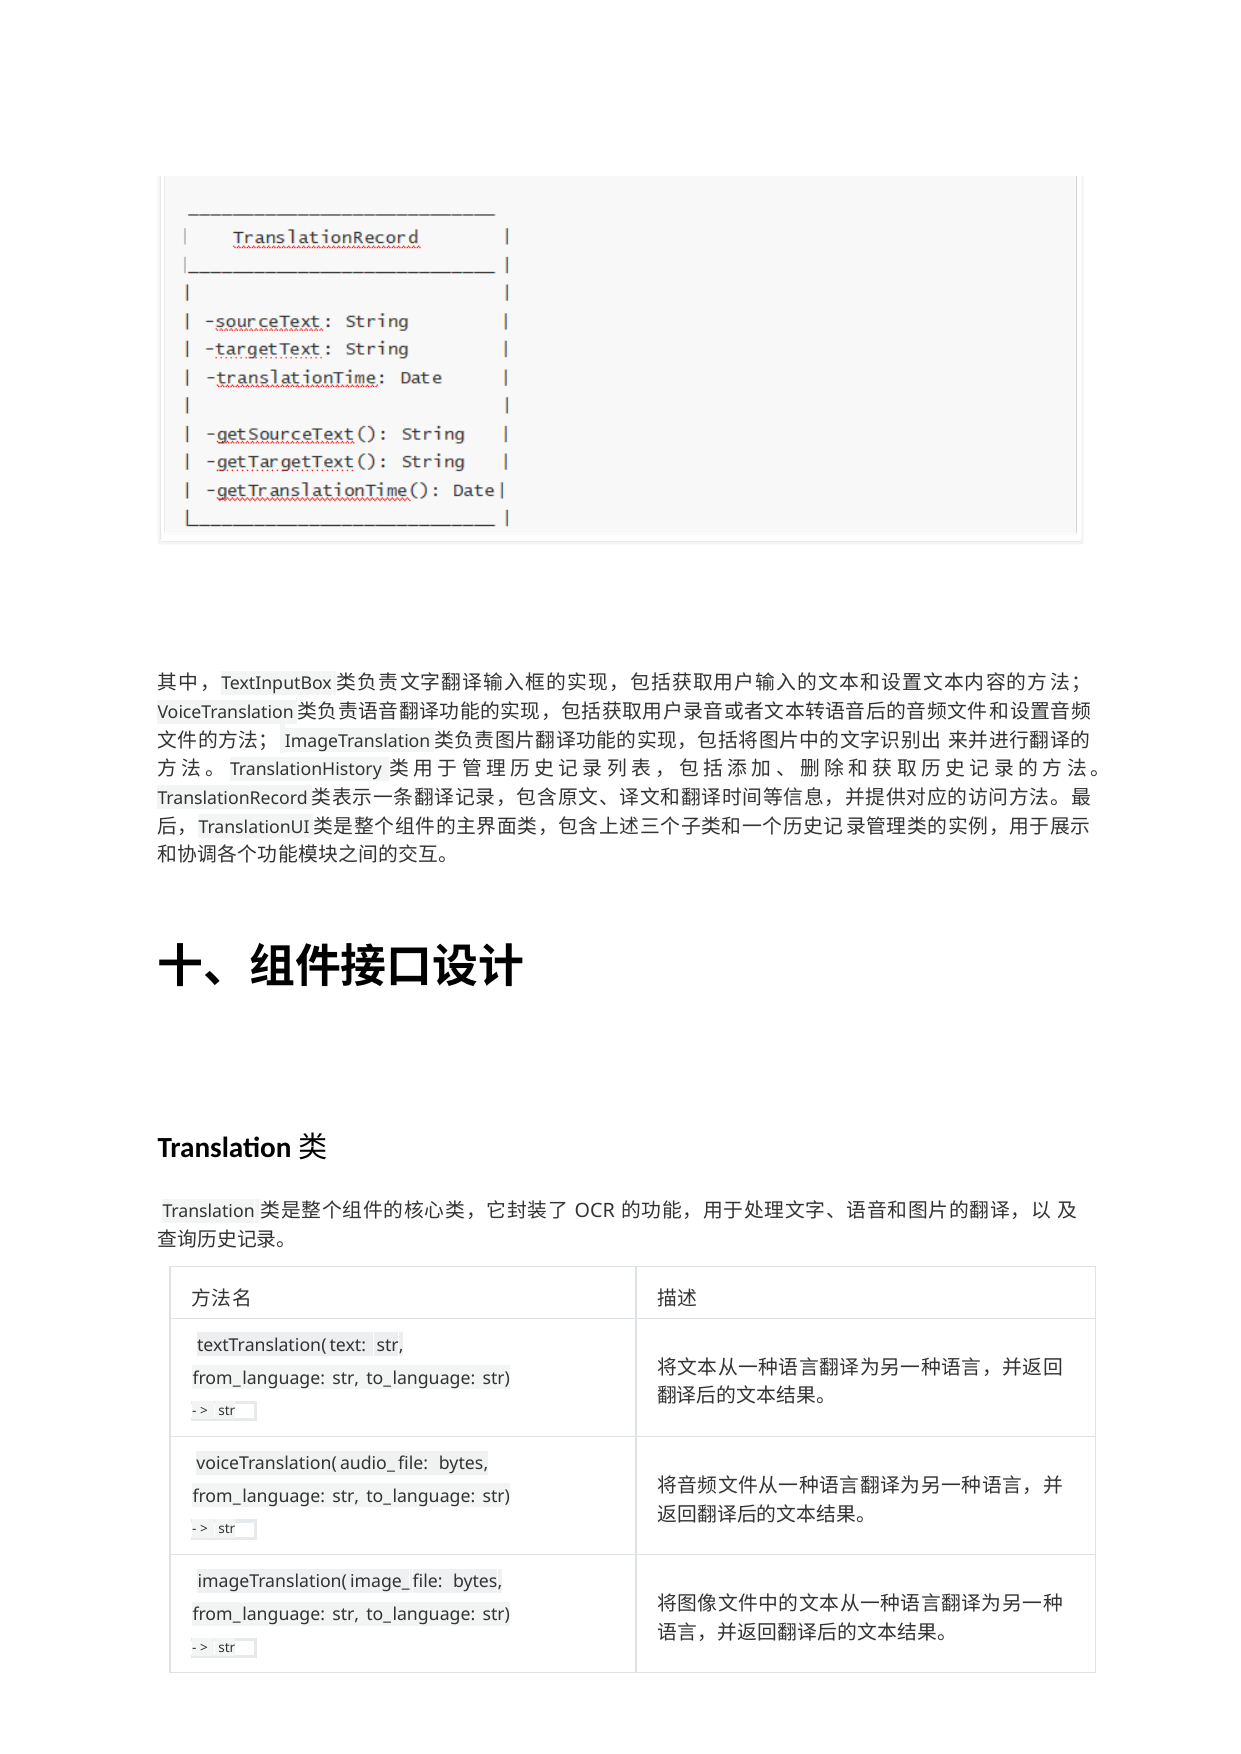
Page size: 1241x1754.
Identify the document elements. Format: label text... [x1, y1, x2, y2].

table_cell textTranslation(text: str, from_language: str, to_language: str) [171, 1319, 635, 1436]
text 其中，TextInputBox类负责文字翻译输入框的实现，包括获取用户输入的文本和设置文本内容的方法；VoiceTranslation类负责语音翻译功能的实现，包括获取用户录音或者文本转语音后的音频文件和设置音频文件的方法； ImageTranslation类负责图片翻译功能的实现，包括将图片中的文字识别出 来并进行翻译的方法。TranslationHistory类用于管理历史记录列表，包括添加、删除和获取历史记录的方法。TranslationRecord类表示一条翻译记录，包含原文、译文和翻译时间等信息，并提供对应的访问方法。最后，TranslationUI类是整个组件的主界面类，包含上述三个子类和一个历史记录管理类的实例，用于展示和协调各个功能模块之间的交互。 [157, 667, 1091, 867]
table_cell voiceTranslation(audio_file: bytes, from_language: str, to_language: str) [171, 1437, 635, 1554]
text Translation 类是整个组件的核心类，它封装了 OCR 的功能，用于处理文字、语音和图片的翻译，以 及查询历史记录。 [158, 1195, 1077, 1252]
text Translation 类 [157, 1124, 1093, 1166]
picture [157, 176, 1084, 545]
table_cell 将文本从一种语言翻译为另一种语言，并返回 翻译后的文本结果。 [637, 1319, 1095, 1436]
table_cell 将音频文件从一种语言翻译为另一种语言，并 返回翻译后的文本结果。 [637, 1437, 1095, 1554]
table_header 描述 [637, 1267, 1095, 1317]
subtitle 十、组件接口设计 [157, 929, 1093, 996]
table_header 方法名 [171, 1267, 635, 1317]
table_cell 将图像文件中的文本从一种语言翻译为另一种 语言，并返回翻译后的文本结果。 [637, 1555, 1095, 1672]
table_cell imageTranslation(image_file: bytes, from_language: str, to_language: str) [171, 1555, 635, 1672]
